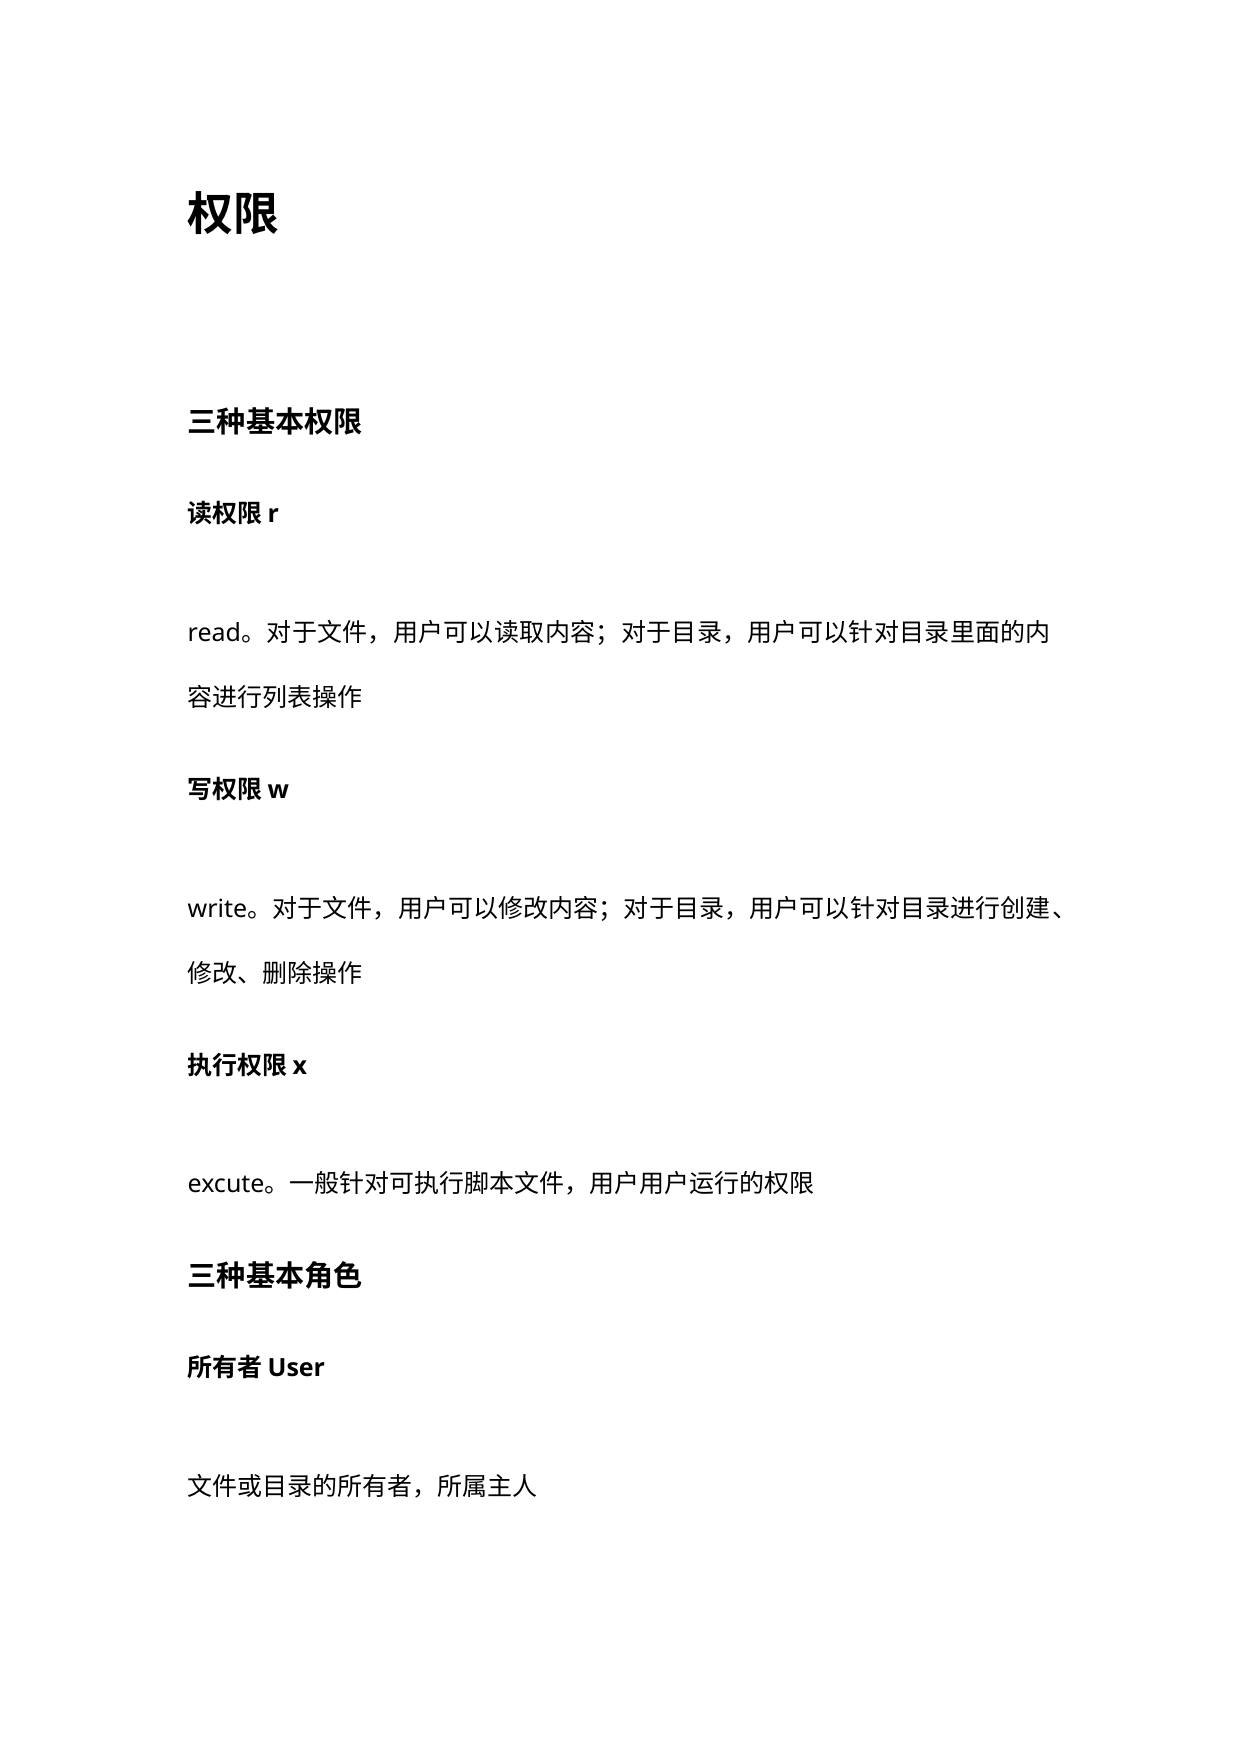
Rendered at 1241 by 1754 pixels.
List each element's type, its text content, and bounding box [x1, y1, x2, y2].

text read。对于文件，用户可以读取内容；对于目录，用户可以针对目录里面的内容进行列表操作 [187, 598, 1053, 728]
subtitle 三种基本角色 [187, 1241, 1053, 1306]
subtitle 写权限w [187, 755, 1053, 820]
subtitle 读权限r [187, 479, 1053, 544]
subtitle 执行权限x [187, 1031, 1053, 1096]
subtitle 三种基本权限 [187, 387, 1053, 452]
text write。对于文件，用户可以修改内容；对于目录，用户可以针对目录进行创建、修改、删除操作 [187, 874, 1053, 1004]
subtitle 权限 [187, 162, 1053, 259]
text excute。一般针对可执行脚本文件，用户用户运行的权限 [187, 1149, 1053, 1214]
subtitle 所有者User [187, 1333, 1053, 1398]
text 文件或目录的所有者，所属主人 [187, 1452, 1053, 1517]
